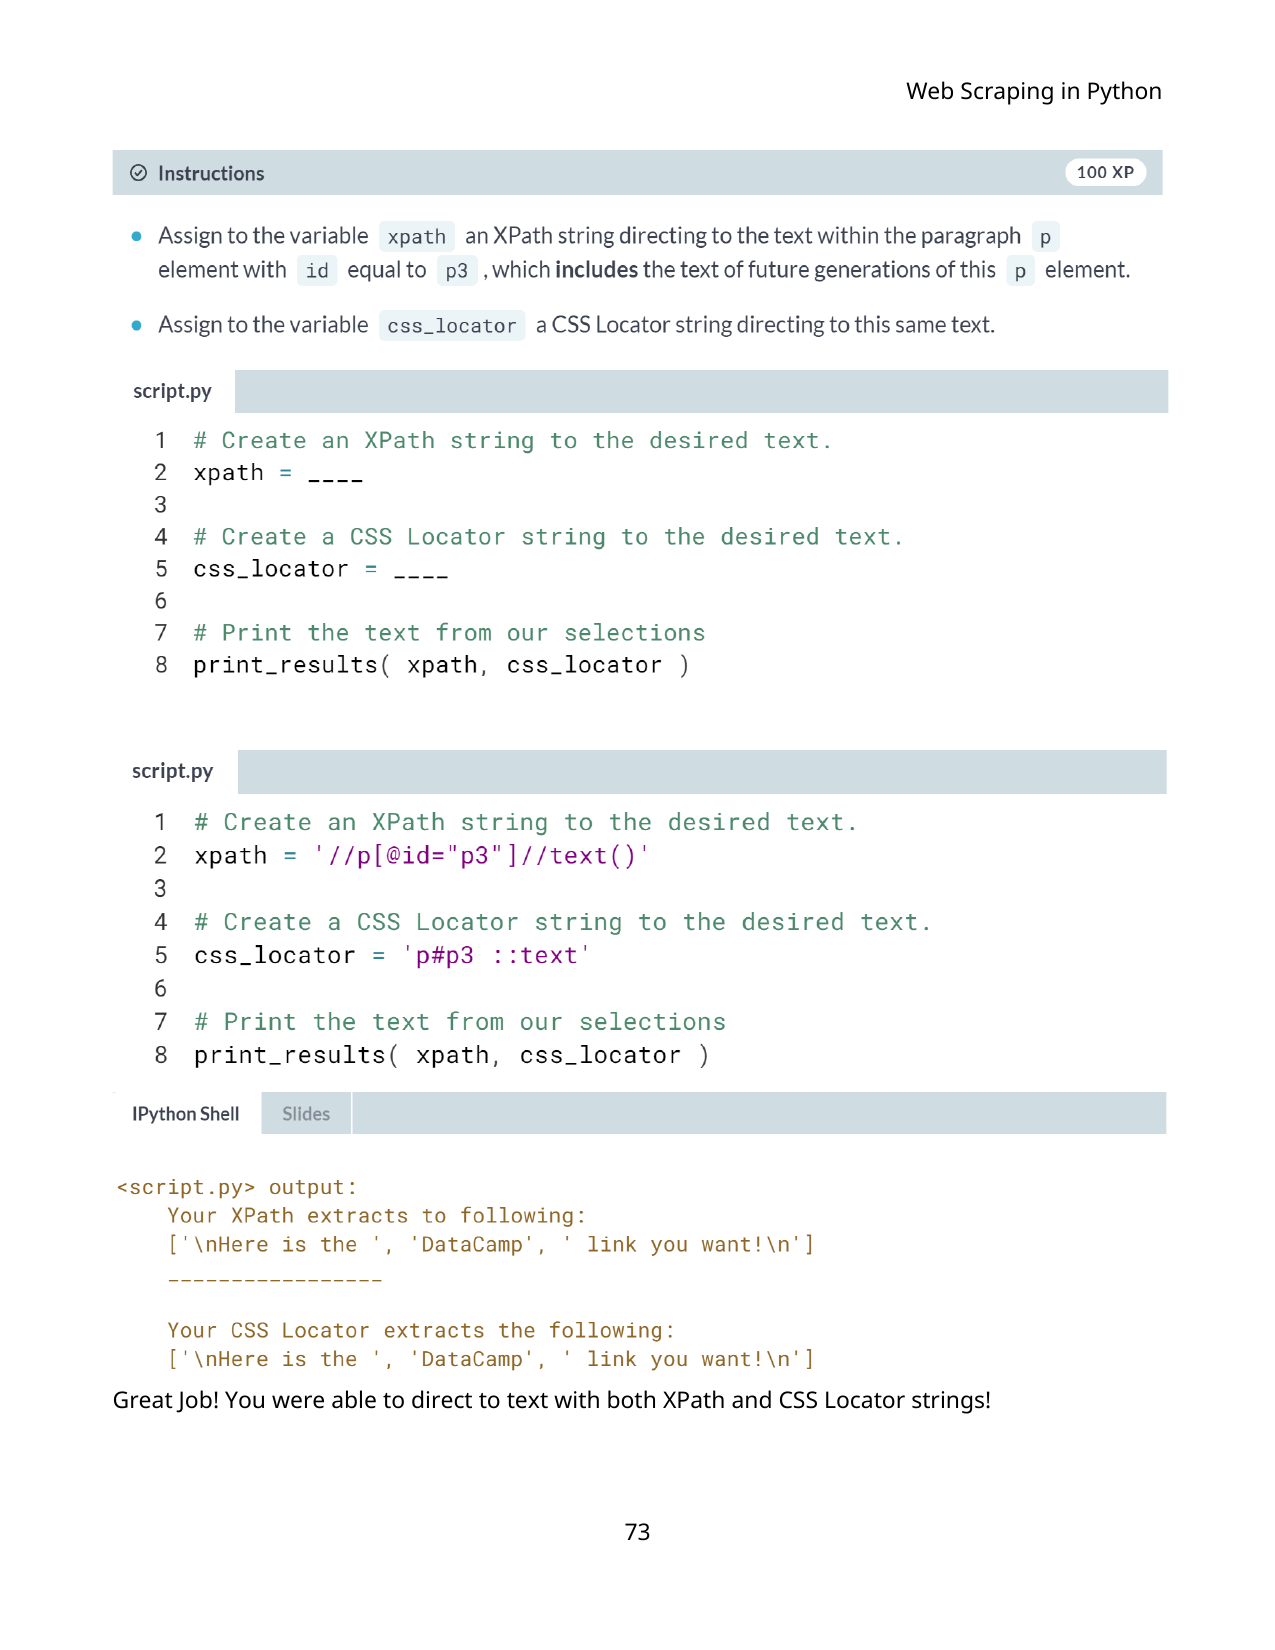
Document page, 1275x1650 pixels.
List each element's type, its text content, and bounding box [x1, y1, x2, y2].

picture [112, 750, 1167, 1074]
picture [112, 1092, 1167, 1382]
text Great Job! You were able to direct to text with both XPath and CSS Locator strings! [112, 1382, 1162, 1415]
picture [112, 370, 1169, 681]
picture [112, 150, 1163, 352]
